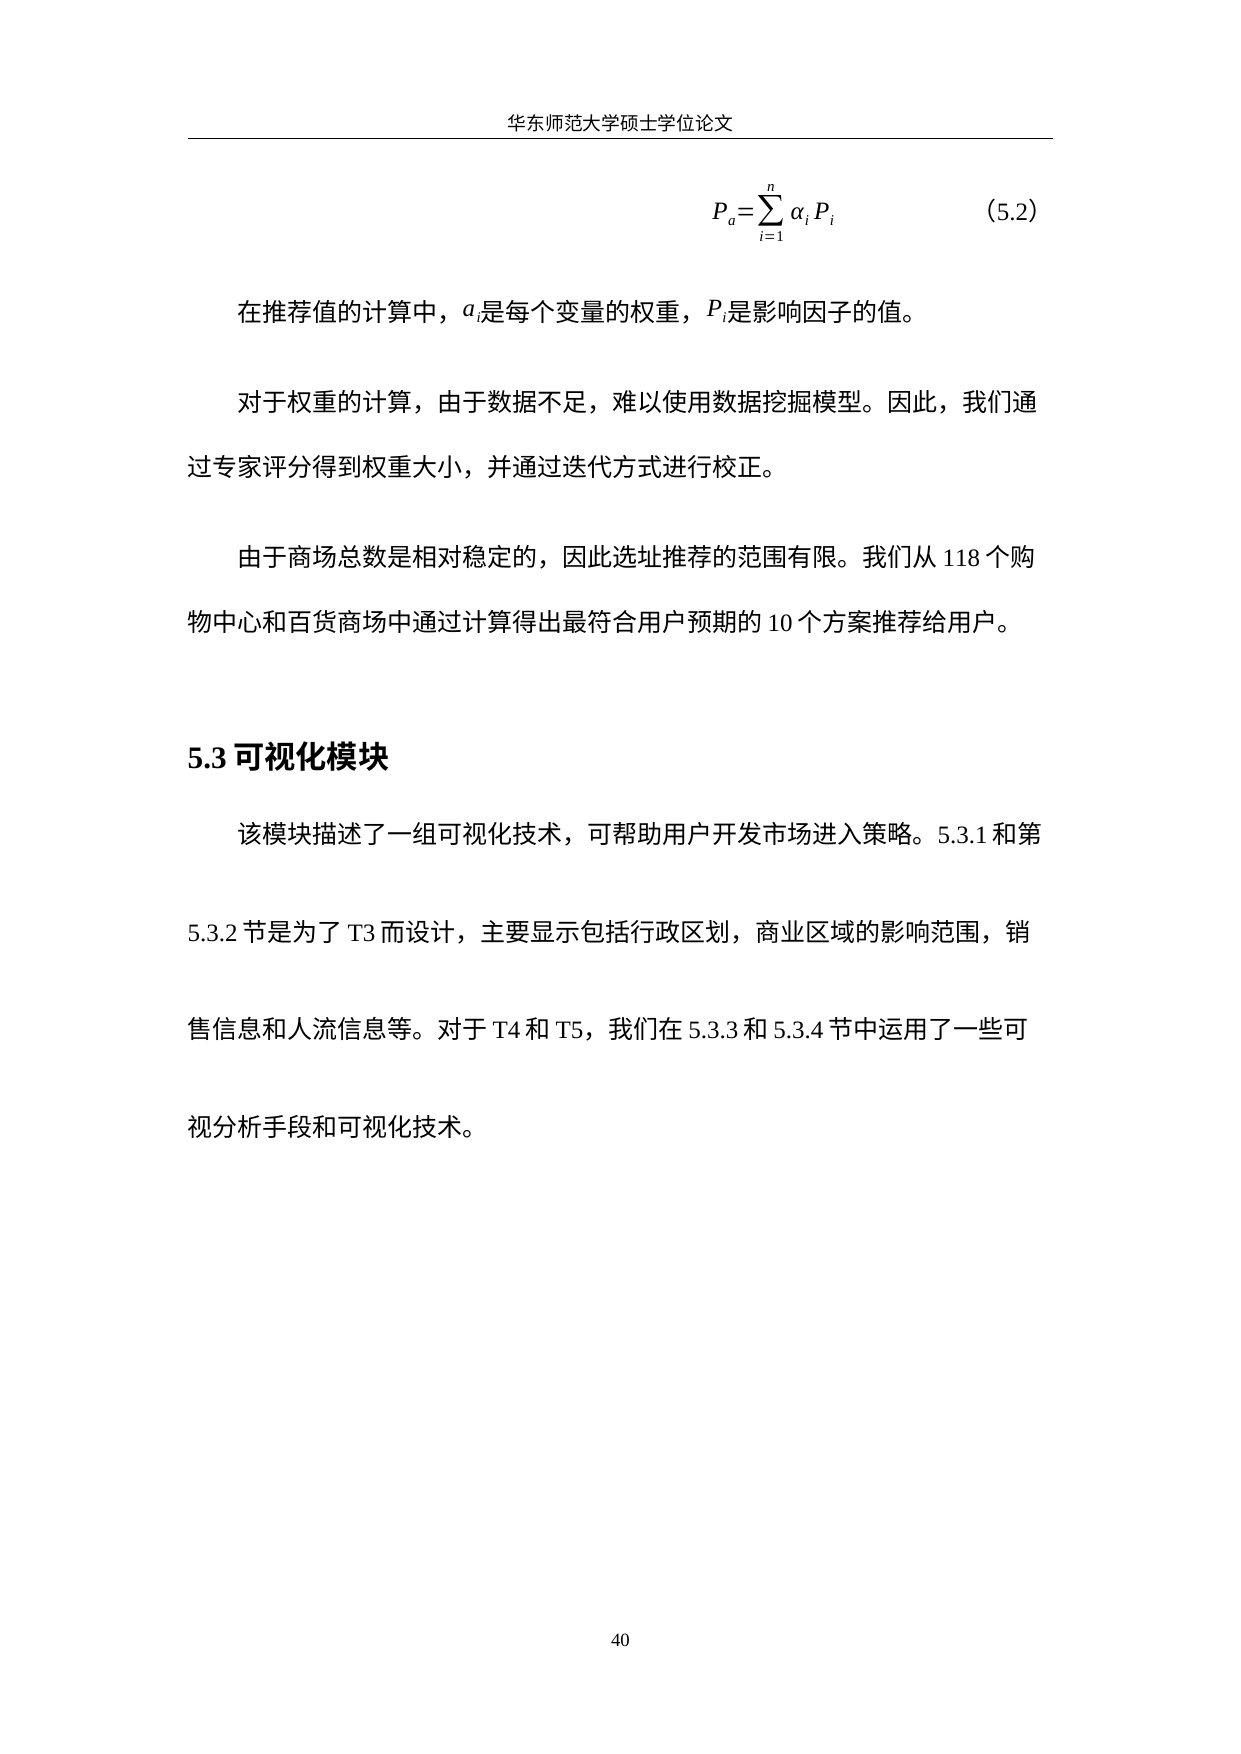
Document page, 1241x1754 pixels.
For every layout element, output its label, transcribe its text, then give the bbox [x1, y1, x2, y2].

text 该模块描述了一组可视化技术，可帮助用户开发市场进入策略。5.3.1和第5.3.2节是为了T3而设计，主要显示包括行政区划，商业区域的影响范围，销售信息和人流信息等。对于T4和T5，我们在5.3.3和5.3.4节中运用了一些可视分析手段和可视化技术。 [187, 800, 1053, 1158]
text 在推荐值的计算中，是每个变量的权重，是影响因子的值。 [187, 278, 1053, 343]
text （5.2） [187, 162, 1053, 259]
subtitle 5.3可视化模块 [187, 723, 1053, 788]
text 对于权重的计算，由于数据不足，难以使用数据挖掘模型。因此，我们通过专家评分得到权重大小，并通过迭代方式进行校正。 [187, 368, 1053, 498]
text 由于商场总数是相对稳定的，因此选址推荐的范围有限。我们从118个购物中心和百货商场中通过计算得出最符合用户预期的10个方案推荐给用户。 [187, 523, 1053, 653]
